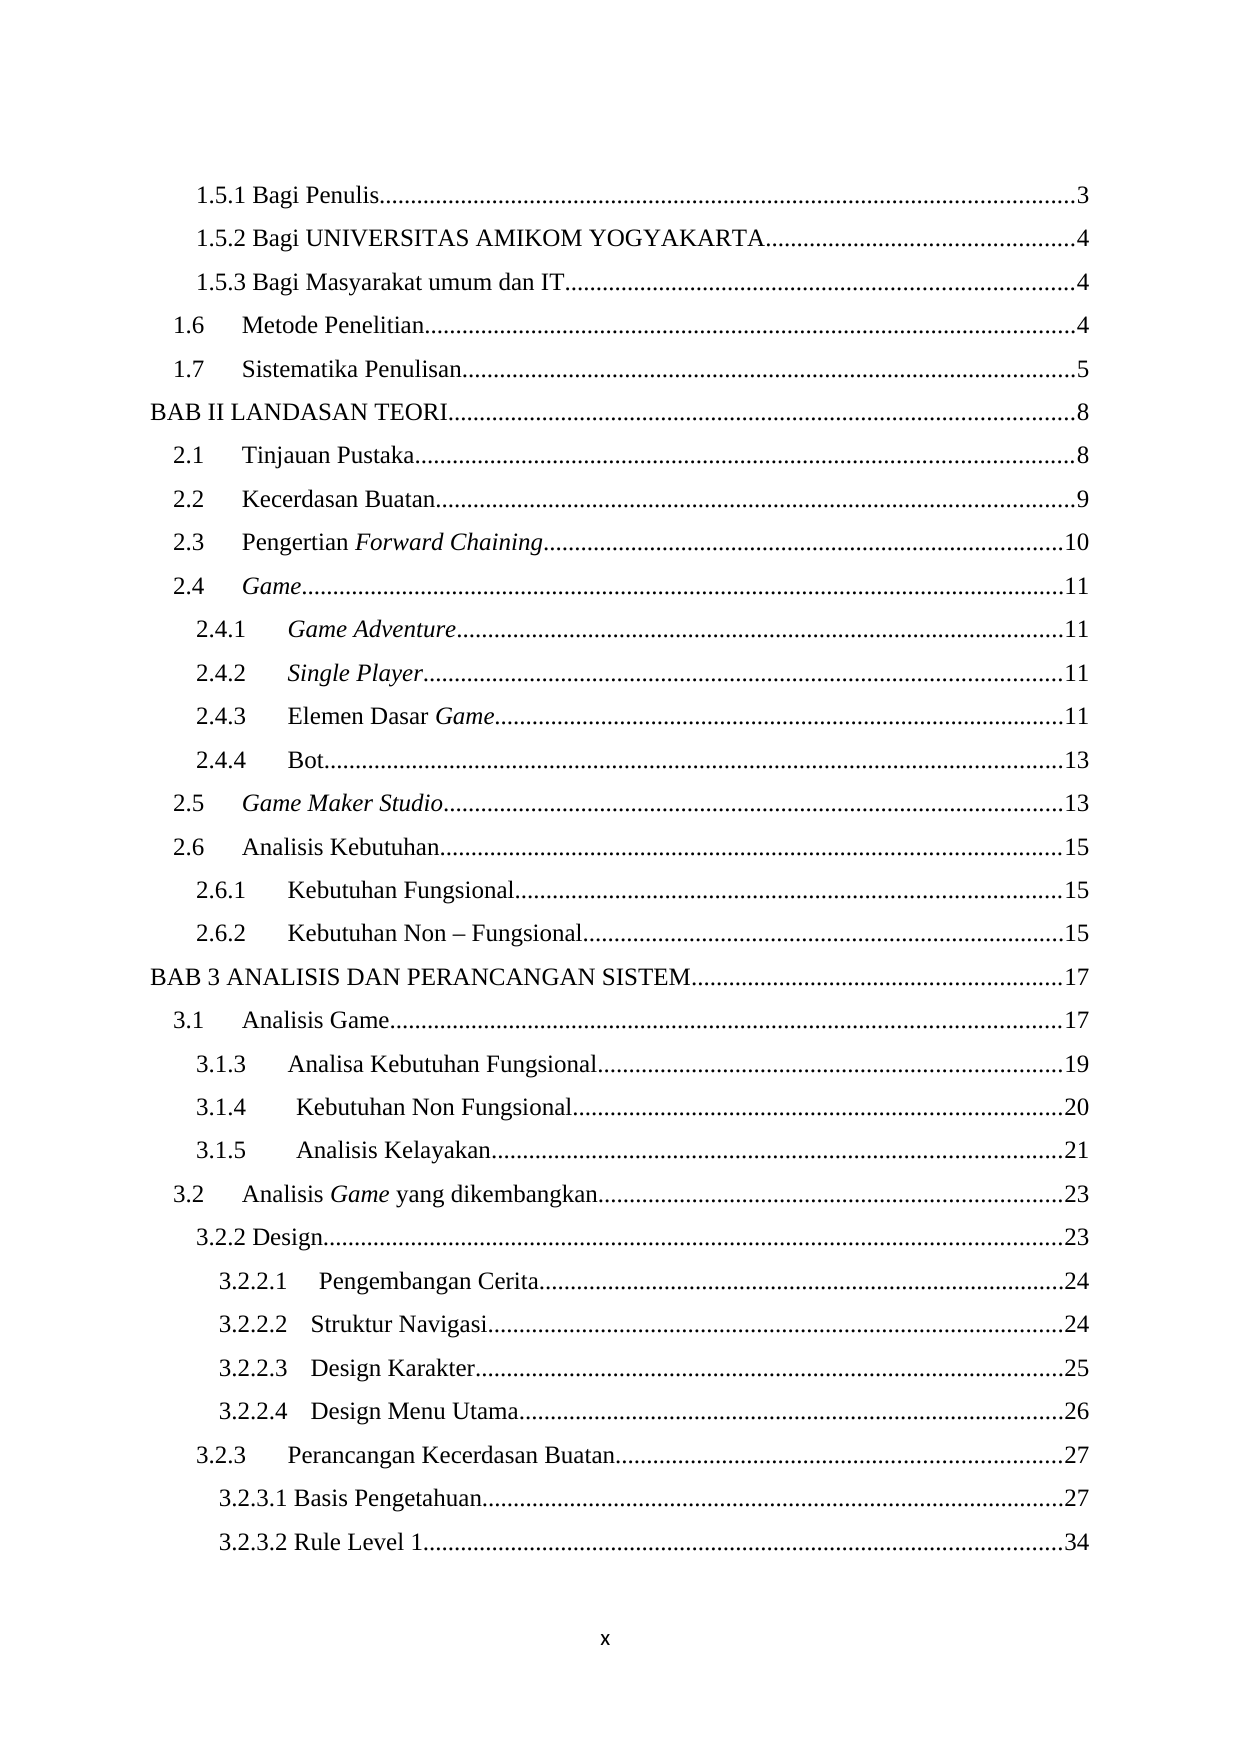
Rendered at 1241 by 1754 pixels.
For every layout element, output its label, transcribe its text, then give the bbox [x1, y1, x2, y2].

text 3.2.3.2 Rule Level 1 34 [219, 1527, 1060, 1555]
text 1.5.3 Bagi Masyarakat umum dan IT 4 [196, 267, 1060, 296]
text 1.7 Sistematika Penulisan 5 [173, 354, 1060, 382]
text 3.2.2.1 Pengembangan Cerita 24 [219, 1266, 1060, 1295]
text 2.2 Kecerdasan Buatan 9 [173, 484, 1060, 513]
text 2.4.2 Single Player 11 [196, 658, 1060, 687]
text 2.3 Pengertian Forward Chaining 10 [173, 527, 1060, 556]
text 2.4.1 Game Adventure 11 [196, 614, 1060, 643]
text 2.4.4 Bot 13 [196, 745, 1060, 773]
text 3.2.2.3 Design Karakter 25 [219, 1353, 1060, 1382]
text 2.4 Game 11 [173, 571, 1060, 600]
text 3.1 Analisis Game 17 [173, 1005, 1060, 1034]
text BAB 3 ANALISIS DAN PERANCANGAN SISTEM 17 [150, 962, 1060, 991]
text 1.6 Metode Penelitian 4 [173, 310, 1060, 339]
text 2.6 Analisis Kebutuhan 15 [173, 832, 1060, 860]
text 1.5.2 Bagi UNIVERSITAS AMIKOM YOGYAKARTA 4 [196, 223, 1060, 252]
text 3.2.2.4 Design Menu Utama 26 [219, 1396, 1060, 1425]
text 2.5 Game Maker Studio 13 [173, 788, 1060, 817]
text BAB II LANDASAN TEORI 8 [150, 397, 1060, 426]
text 3.2 Analisis Game yang dikembangkan 23 [173, 1179, 1060, 1208]
text 3.2.2.2 Struktur Navigasi 24 [219, 1309, 1060, 1338]
text 3.1.5 Analisis Kelayakan 21 [196, 1136, 1060, 1164]
text 2.6.2 Kebutuhan Non – Fungsional 15 [196, 918, 1060, 947]
text 2.6.1 Kebutuhan Fungsional 15 [196, 875, 1060, 904]
text 3.1.3 Analisa Kebutuhan Fungsional 19 [196, 1049, 1060, 1077]
text 3.1.4 Kebutuhan Non Fungsional 20 [196, 1092, 1060, 1121]
text 3.2.2 Design 23 [196, 1222, 1060, 1251]
text 1.5.1 Bagi Penulis 3 [196, 180, 1060, 209]
text 3.2.3.1 Basis Pengetahuan 27 [219, 1483, 1060, 1512]
text 3.2.3 Perancangan Kecerdasan Buatan 27 [196, 1440, 1060, 1468]
text 2.4.3 Elemen Dasar Game 11 [196, 701, 1060, 730]
text 2.1 Tinjauan Pustaka 8 [173, 441, 1060, 469]
